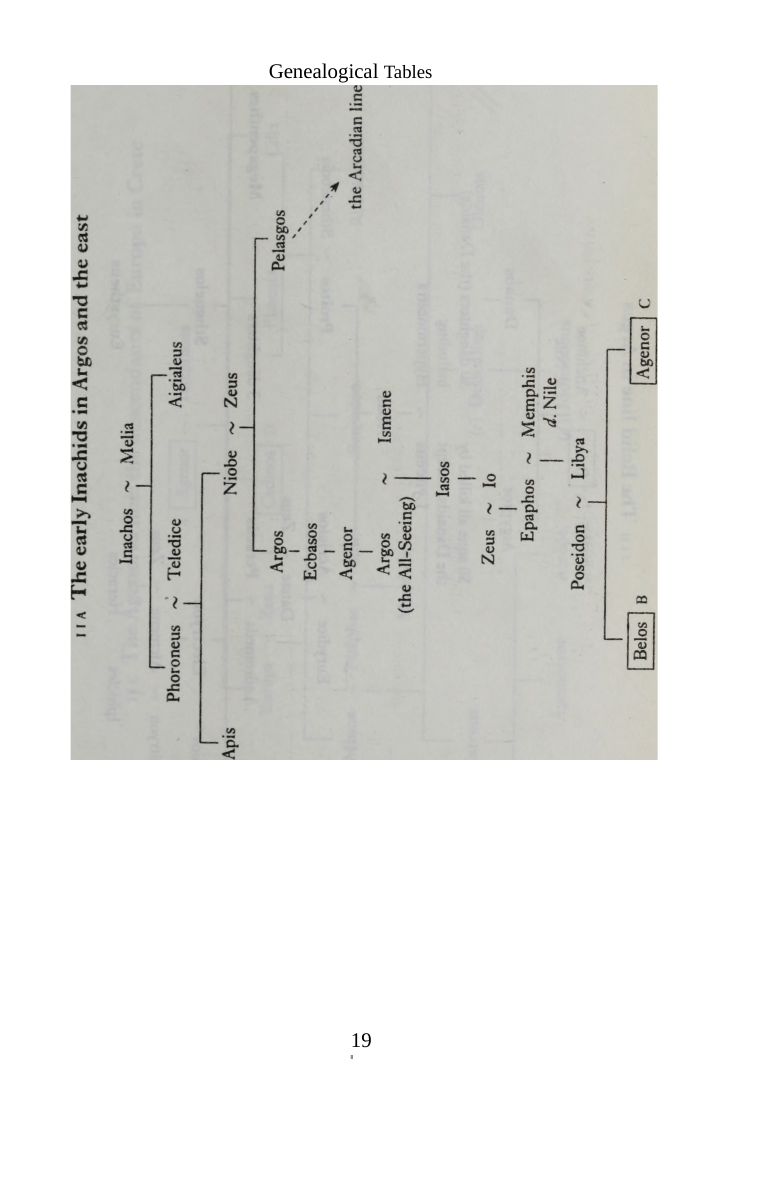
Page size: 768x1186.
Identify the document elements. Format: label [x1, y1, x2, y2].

picture [70, 85, 658, 760]
